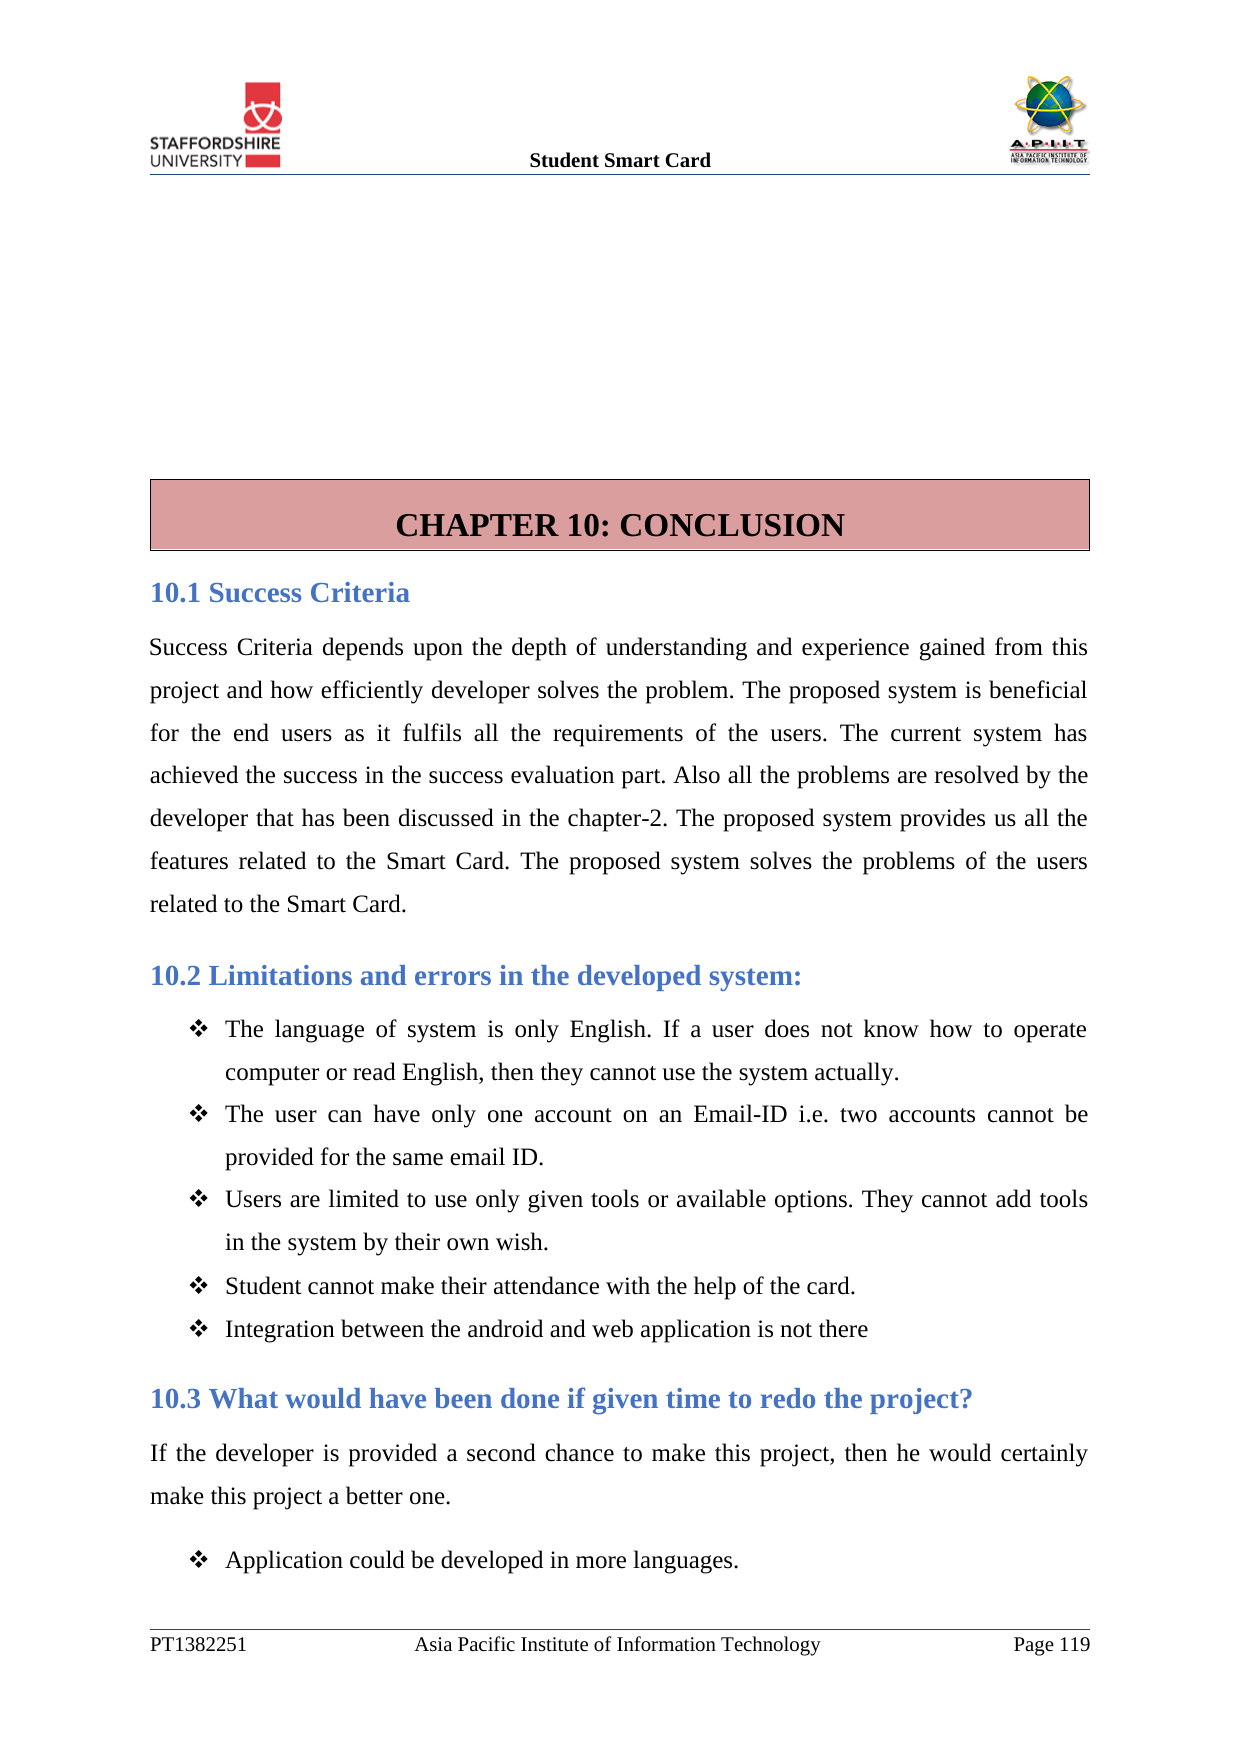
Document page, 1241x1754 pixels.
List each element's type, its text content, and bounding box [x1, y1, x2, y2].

list Application could be developed in more languages. [187, 1545, 1078, 1574]
subtitle 10.2 Limitations and errors in the developed system: [150, 958, 1090, 991]
picture [150, 82, 282, 168]
subtitle 10.1 Success Criteria [150, 576, 1090, 609]
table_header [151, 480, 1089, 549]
text If the developer is provided a second chance to make this project, then he would certainly make this project a better one. [150, 1438, 1090, 1510]
list The language of system is only English. If a user does not know how to operate computer or read English, then they cannot use the system actually. [187, 1014, 1089, 1085]
text Success Criteria depends upon the depth of understanding and experience gained from this project and how efficiently developer solves the problem. The proposed system is beneficial for the end users as it fulfils all the requirements of the users. The current system has achieved the success in the success evaluation part. Also all the problems are resolved by the developer that has been discussed in the chapter-2. The proposed system provides us all the features related to the Smart Card. The proposed system solves the problems of the users related to the Smart Card. [148, 632, 1089, 918]
list The user can have only one account on an Email-ID i.e. two accounts cannot be provided for the same email ID. [187, 1099, 1089, 1170]
list Integration between the android and web application is not there [187, 1314, 1089, 1343]
list Student cannot make their attendance with the help of the card. [187, 1271, 1090, 1299]
list Users are limited to use only given tools or available options. They cannot add tools in the system by their own wish. [187, 1184, 1089, 1255]
subtitle 10.3 What would have been done if given time to redo the project? [150, 1381, 1090, 1415]
picture [1007, 73, 1091, 168]
